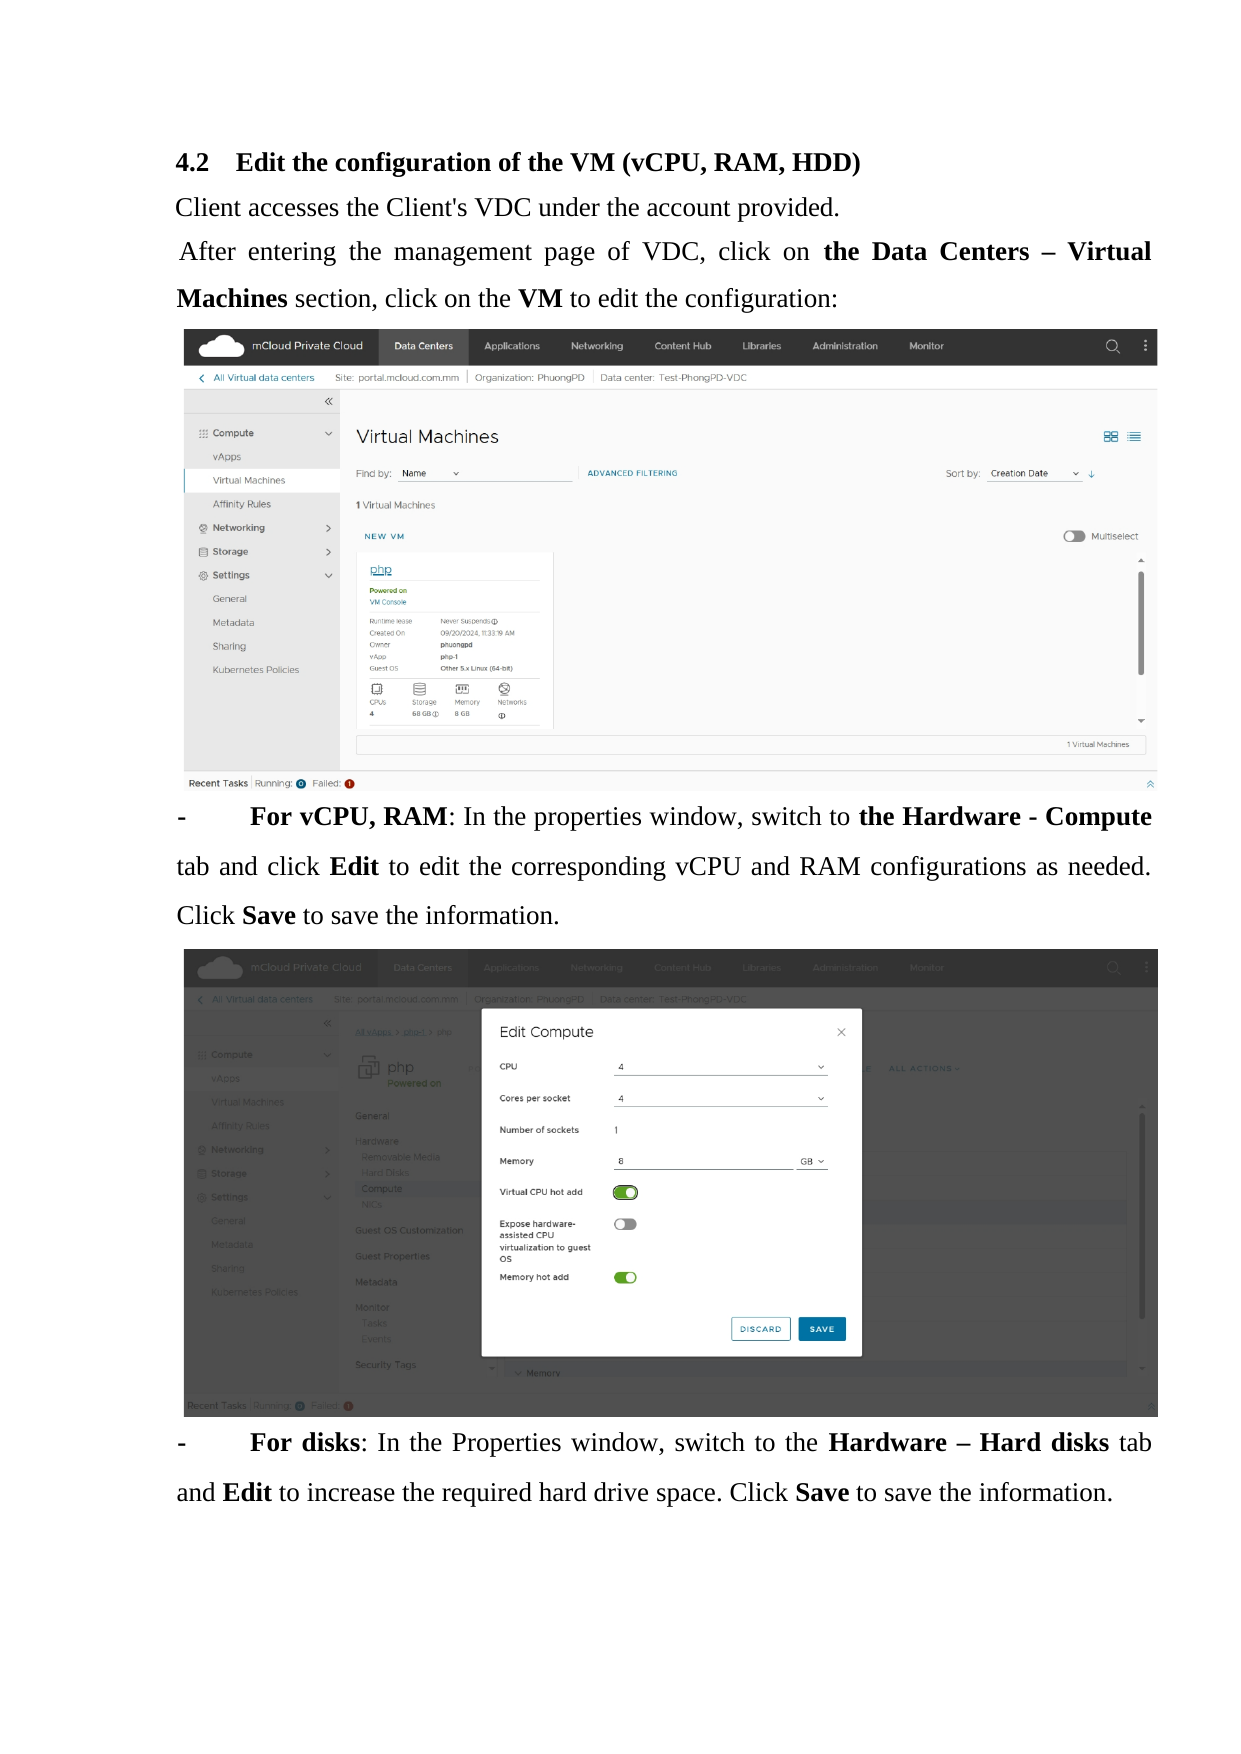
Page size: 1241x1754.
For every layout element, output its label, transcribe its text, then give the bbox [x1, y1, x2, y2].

text After entering the management page of VDC, click on the Data Centers – Virtual Machines section, click on the VM to edit the configuration: [176, 234, 1152, 313]
subtitle Edit the configuration of the VM (vCPU, RAM, HDD) [175, 146, 1183, 178]
list For disks: In the Properties window, switch to the Hardware – Hard disks tab and Edit to increase the required hard drive space. Click Save to save the information. [176, 1426, 1152, 1507]
picture [183, 329, 1158, 791]
picture [183, 949, 1158, 1417]
text Client accesses the Client's VDC under the account provided. [175, 191, 1152, 222]
list For vCPU, RAM: In the properties window, switch to the Hardware - Compute tab and click Edit to edit the corresponding vCPU and RAM configurations as needed. Click Save to save the information. [176, 800, 1152, 931]
